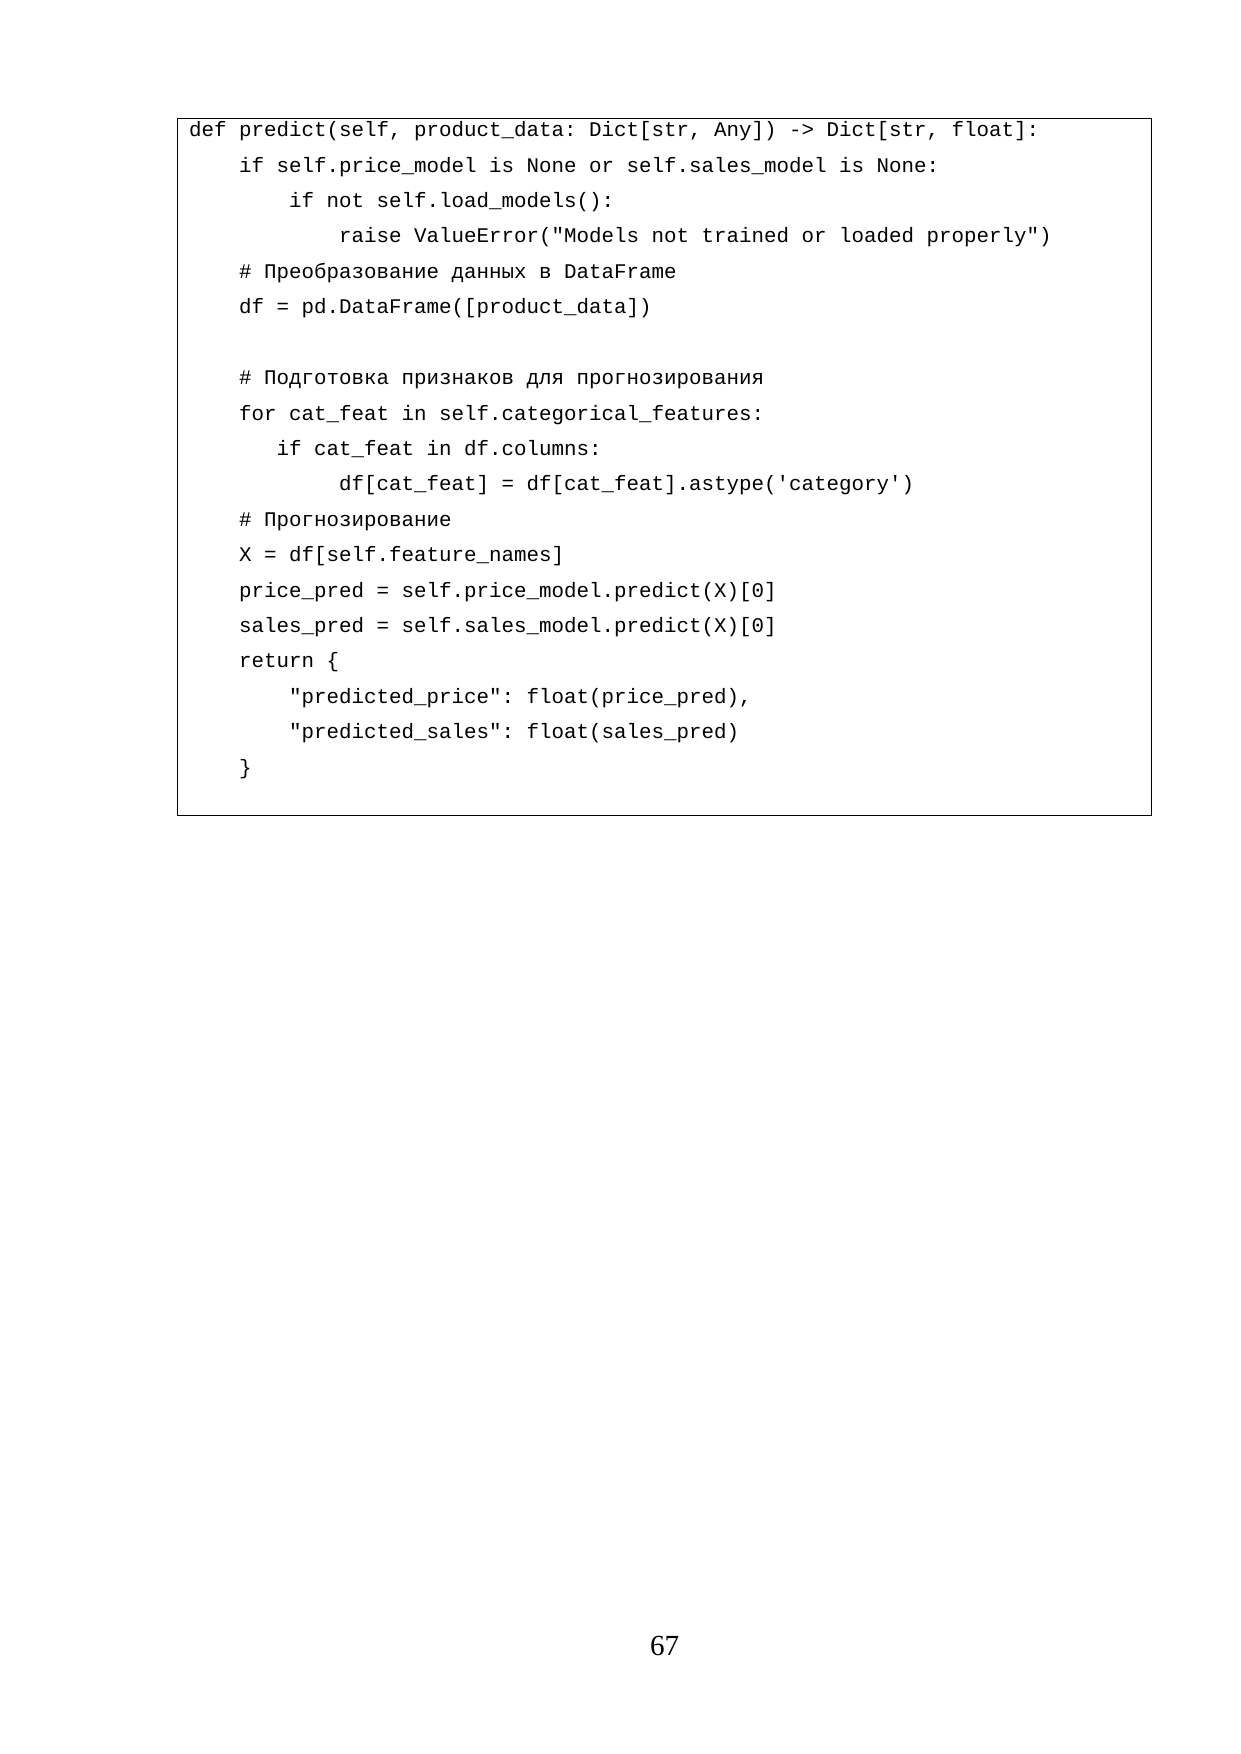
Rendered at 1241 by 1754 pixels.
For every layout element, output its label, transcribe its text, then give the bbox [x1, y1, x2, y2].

table_header def predict(self, product_data: Dict[str, Any]) -> Dict[str, float]: if self.price_model is None or self.sales_model is None: if not self.load_models(): raise ValueError("Models not trained or loaded properly") # Преобразование данных в DataFrame df = pd.DataFrame([product_data]) # Подготовка признаков для прогнозирования for cat_feat in self.categorical_features: if cat_feat in df.columns: df[cat_feat] = df[cat_feat].astype('category') # Прогнозирование X = df[self.feature_names] price_pred = self.price_model.predict(X)[0] sales_pred = self.sales_model.predict(X)[0] return { "predicted_price": float(price_pred), "predicted_sales": float(sales_pred) } [178, 119, 1151, 815]
